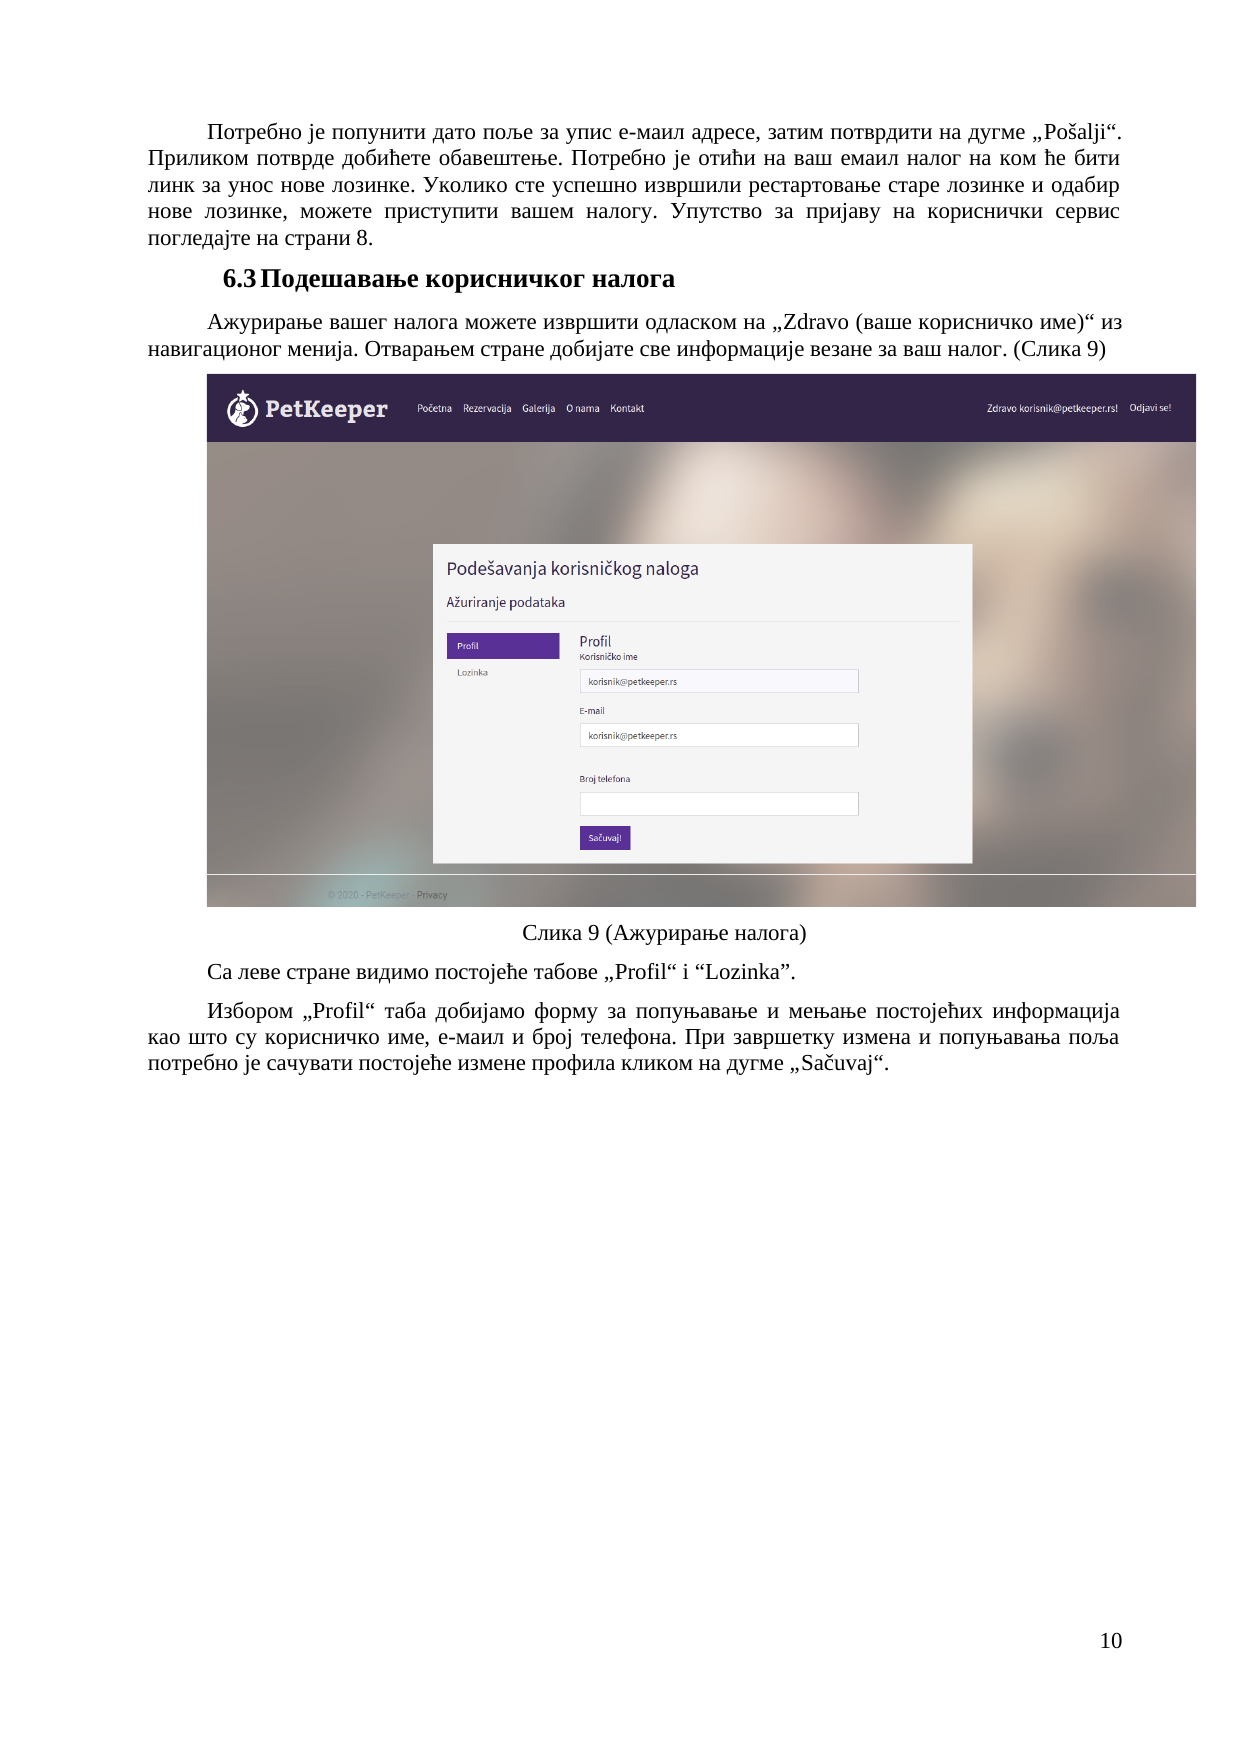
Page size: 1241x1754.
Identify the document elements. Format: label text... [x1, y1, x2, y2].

subtitle Подешавање корисничког налога [223, 262, 1122, 293]
text Потребно је попунити дато поље за упис е-маил адресе, затим потврдити на дугме „Pošalji“. Приликом потврде добићете обавештење. Потребно је отићи на ваш емаил налог на ком ће бити линк за унос нове лозинке. Уколико сте успешно извршили рестартовање старе лозинке и одабир нове лозинке, можете приступити вашем налогу. Упутство за пријаву на кориснички сервис погледајте на страни 8. [148, 118, 1122, 250]
text Избoром „Profil“ таба добијамо форму за попуњавање и мењање постојећих информација као што су корисничко име, е-маил и број телефона. При завршетку измена и попуњавања поља потребно је сачувати постојеће измене профила кликом на дугме „Sačuvaj“. [148, 997, 1122, 1076]
picture [206, 373, 1197, 907]
text Слика 9 (Ажурирање налога) [148, 919, 1122, 945]
text Са леве стране видимо постојеће табове „Profil“ i “Lozinka”. [148, 958, 1122, 984]
text Ажурирање вашег налога можете извршити одласком на „Zdravo (ваше корисничко име)“ из навигационог менија. Отварањем стране добијате све информације везане за ваш налог. (Слика 9) [148, 308, 1122, 361]
